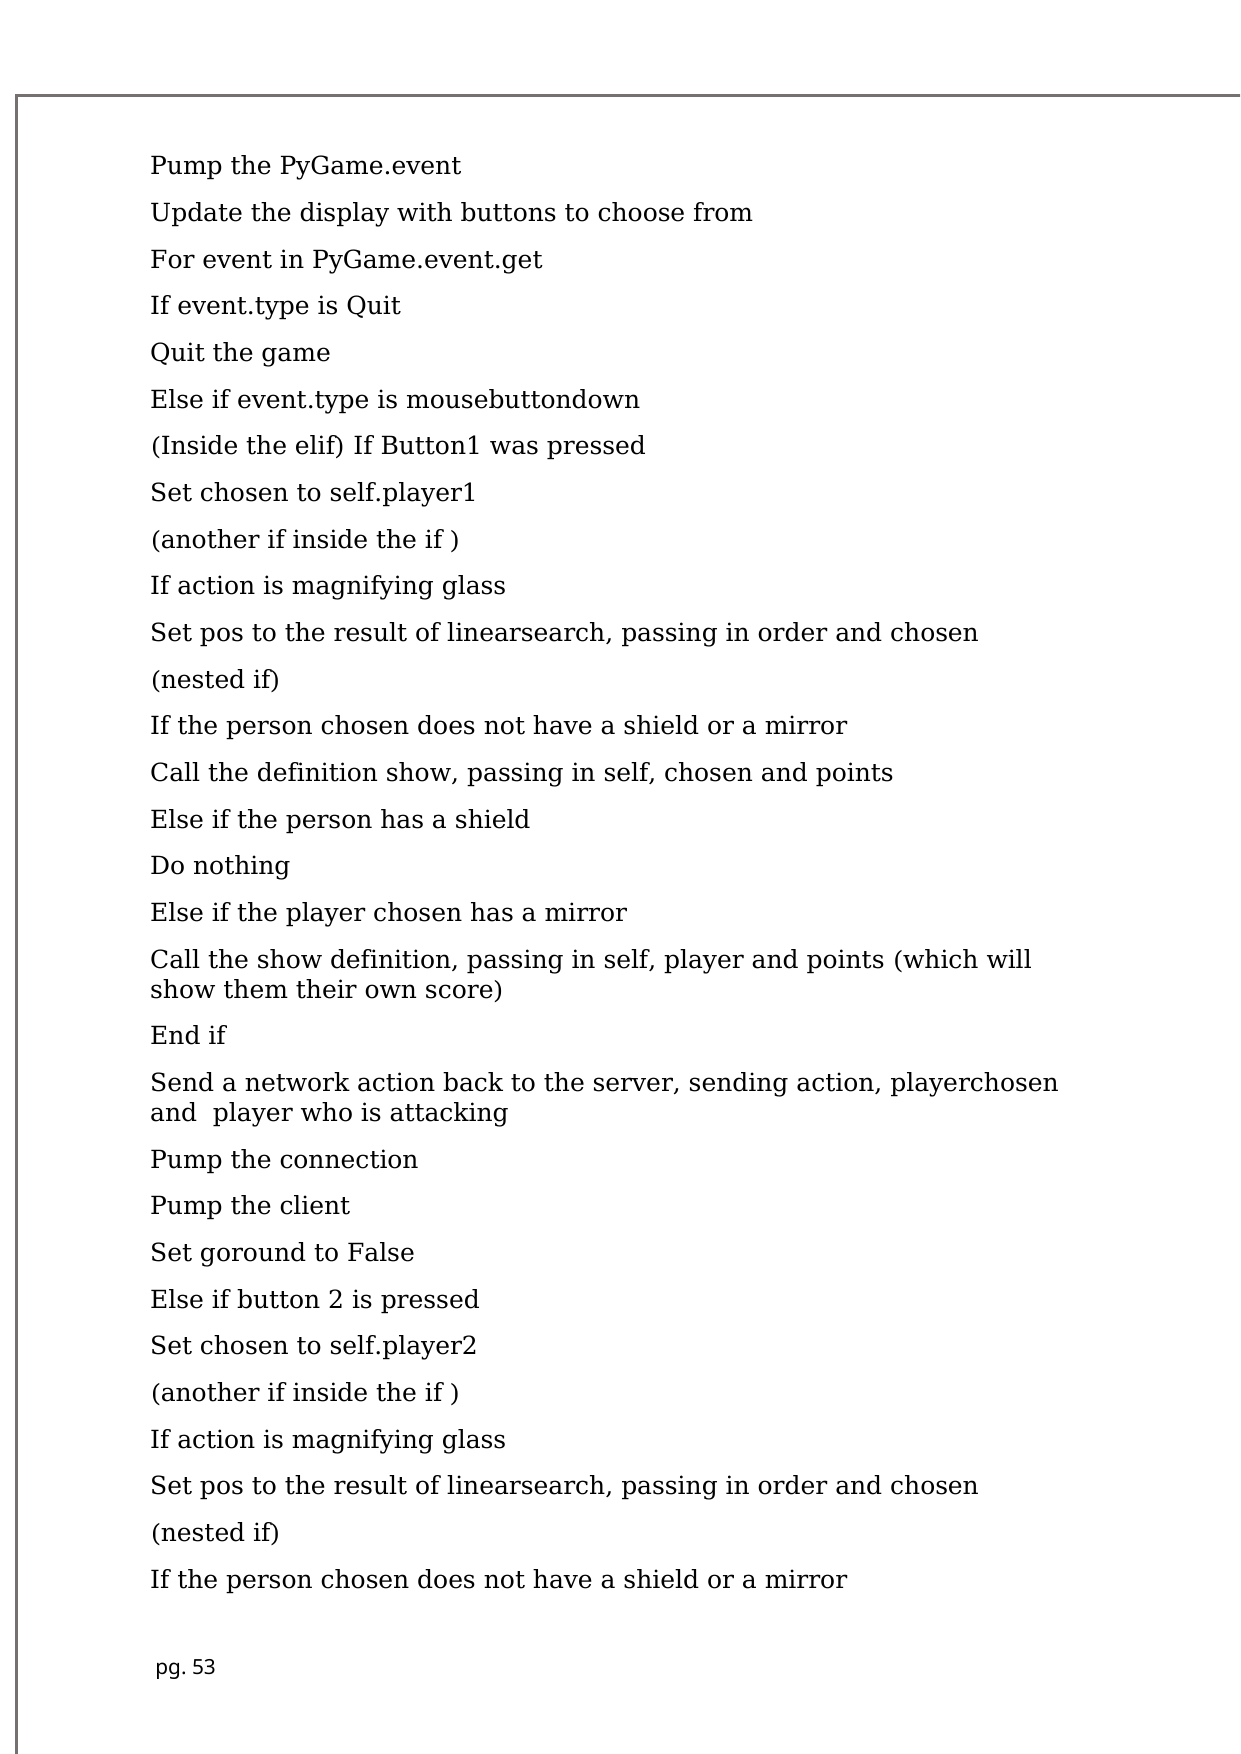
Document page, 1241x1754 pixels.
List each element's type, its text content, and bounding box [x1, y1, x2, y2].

text Else if the person has a shield [150, 803, 1090, 833]
text If action is magnifying glass [150, 1423, 1090, 1453]
text If action is magnifying glass [150, 570, 1090, 600]
text If the person chosen does not have a shield or a mirror [150, 1563, 1090, 1593]
text (nested if) [150, 1517, 1090, 1547]
text End if [150, 1020, 1090, 1050]
text Set chosen to self.player2 [150, 1330, 1090, 1360]
text (another if inside the if ) [150, 1377, 1090, 1407]
text Do nothing [150, 850, 1090, 880]
text Set pos to the result of linearsearch, passing in order and chosen [150, 617, 1090, 647]
text Else if button 2 is pressed [150, 1283, 1090, 1313]
text Set goround to False [150, 1237, 1090, 1267]
text Set pos to the result of linearsearch, passing in order and chosen [150, 1470, 1090, 1500]
text (Inside the elif) If Button1 was pressed [150, 430, 1090, 460]
text Quit the game [150, 337, 1090, 367]
text Set chosen to self.player1 [150, 477, 1090, 507]
text Call the show definition, passing in self, player and points (which will show them their own score) [150, 943, 1090, 1003]
text Pump the client [150, 1190, 1090, 1220]
text (nested if) [150, 663, 1090, 693]
text Pump the PyGame.event [150, 150, 1090, 180]
text Else if the player chosen has a mirror [150, 897, 1090, 927]
text Else if event.type is mousebuttondown [150, 383, 1090, 413]
text If the person chosen does not have a shield or a mirror [150, 710, 1090, 740]
text Update the display with buttons to choose from [150, 197, 1090, 227]
text Pump the connection [150, 1143, 1090, 1173]
text If event.type is Quit [150, 290, 1090, 320]
text (another if inside the if ) [150, 523, 1090, 553]
text Call the definition show, passing in self, chosen and points [150, 757, 1090, 787]
text Send a network action back to the server, sending action, playerchosen and player who is attacking [150, 1067, 1090, 1127]
text For event in PyGame.event.get [150, 243, 1090, 273]
